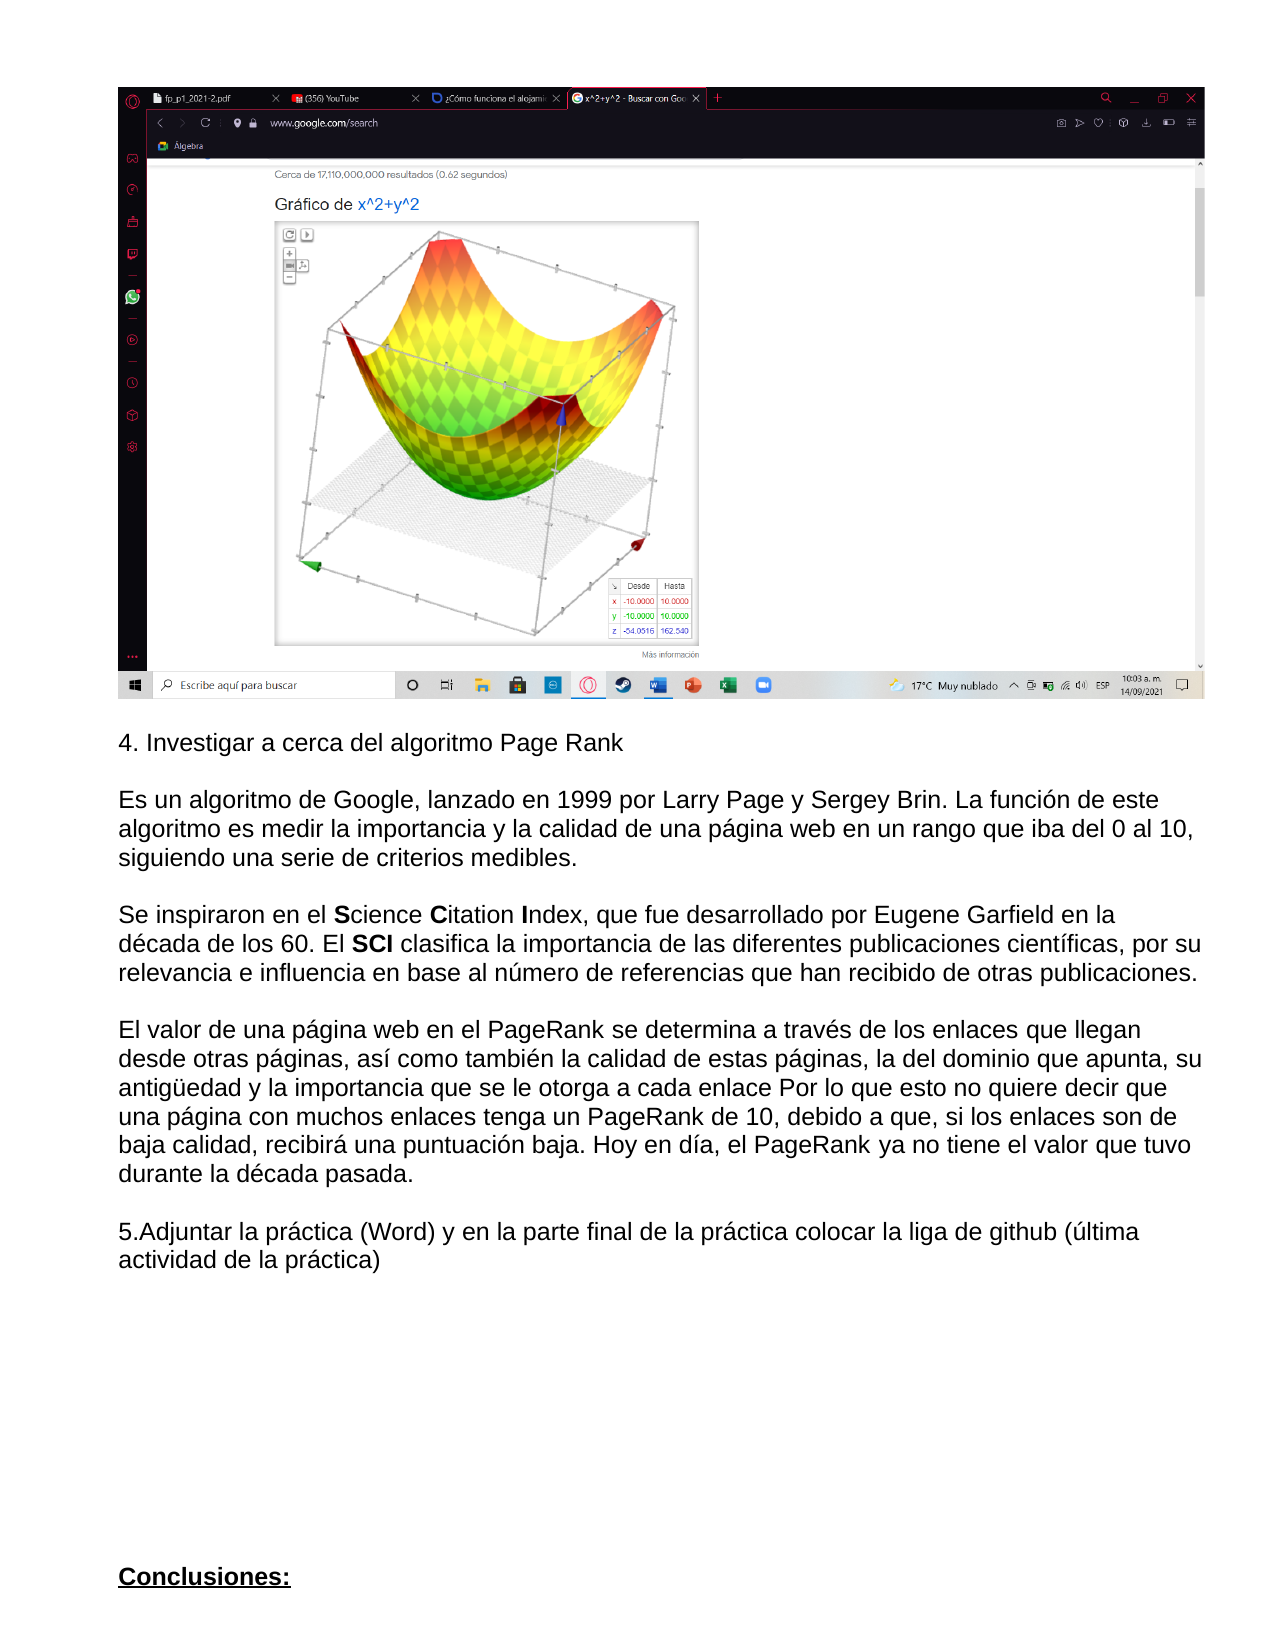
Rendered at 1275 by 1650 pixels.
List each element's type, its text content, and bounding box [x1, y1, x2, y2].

text Conclusiones: [118, 1562, 1205, 1590]
text 4. Investigar a cerca del algoritmo Page Rank [118, 728, 1205, 757]
text 5.Adjuntar la práctica (Word) y en la parte final de la práctica colocar la liga de github (última actividad de la práctica) [118, 1217, 1205, 1274]
text Se inspiraron en el Science Citation Index, que fue desarrollado por Eugene Garfield en la década de los 60. El SCI clasifica la importancia de las diferentes publicaciones científicas, por su relevancia e influencia en base al número de referencias que han recibido de otras publicaciones. [118, 900, 1205, 987]
text El valor de una página web en el PageRank se determina a través de los enlaces que llegan desde otras páginas, así como también la calidad de estas páginas, la del dominio que apunta, su antigüedad y la importancia que se le otorga a cada enlace Por lo que esto no quiere decir que una página con muchos enlaces tenga un PageRank de 10, debido a que, si los enlaces son de baja calidad, recibirá una puntuación baja. Hoy en día, el PageRank ya no tiene el valor que tuvo durante la década pasada. [118, 1015, 1205, 1188]
text Es un algoritmo de Google, lanzado en 1999 por Larry Page y Sergey Brin. La función de este algoritmo es medir la importancia y la calidad de una página web en un rango que iba del 0 al 10, siguiendo una serie de criterios medibles. [118, 785, 1205, 872]
picture [118, 87, 1205, 699]
